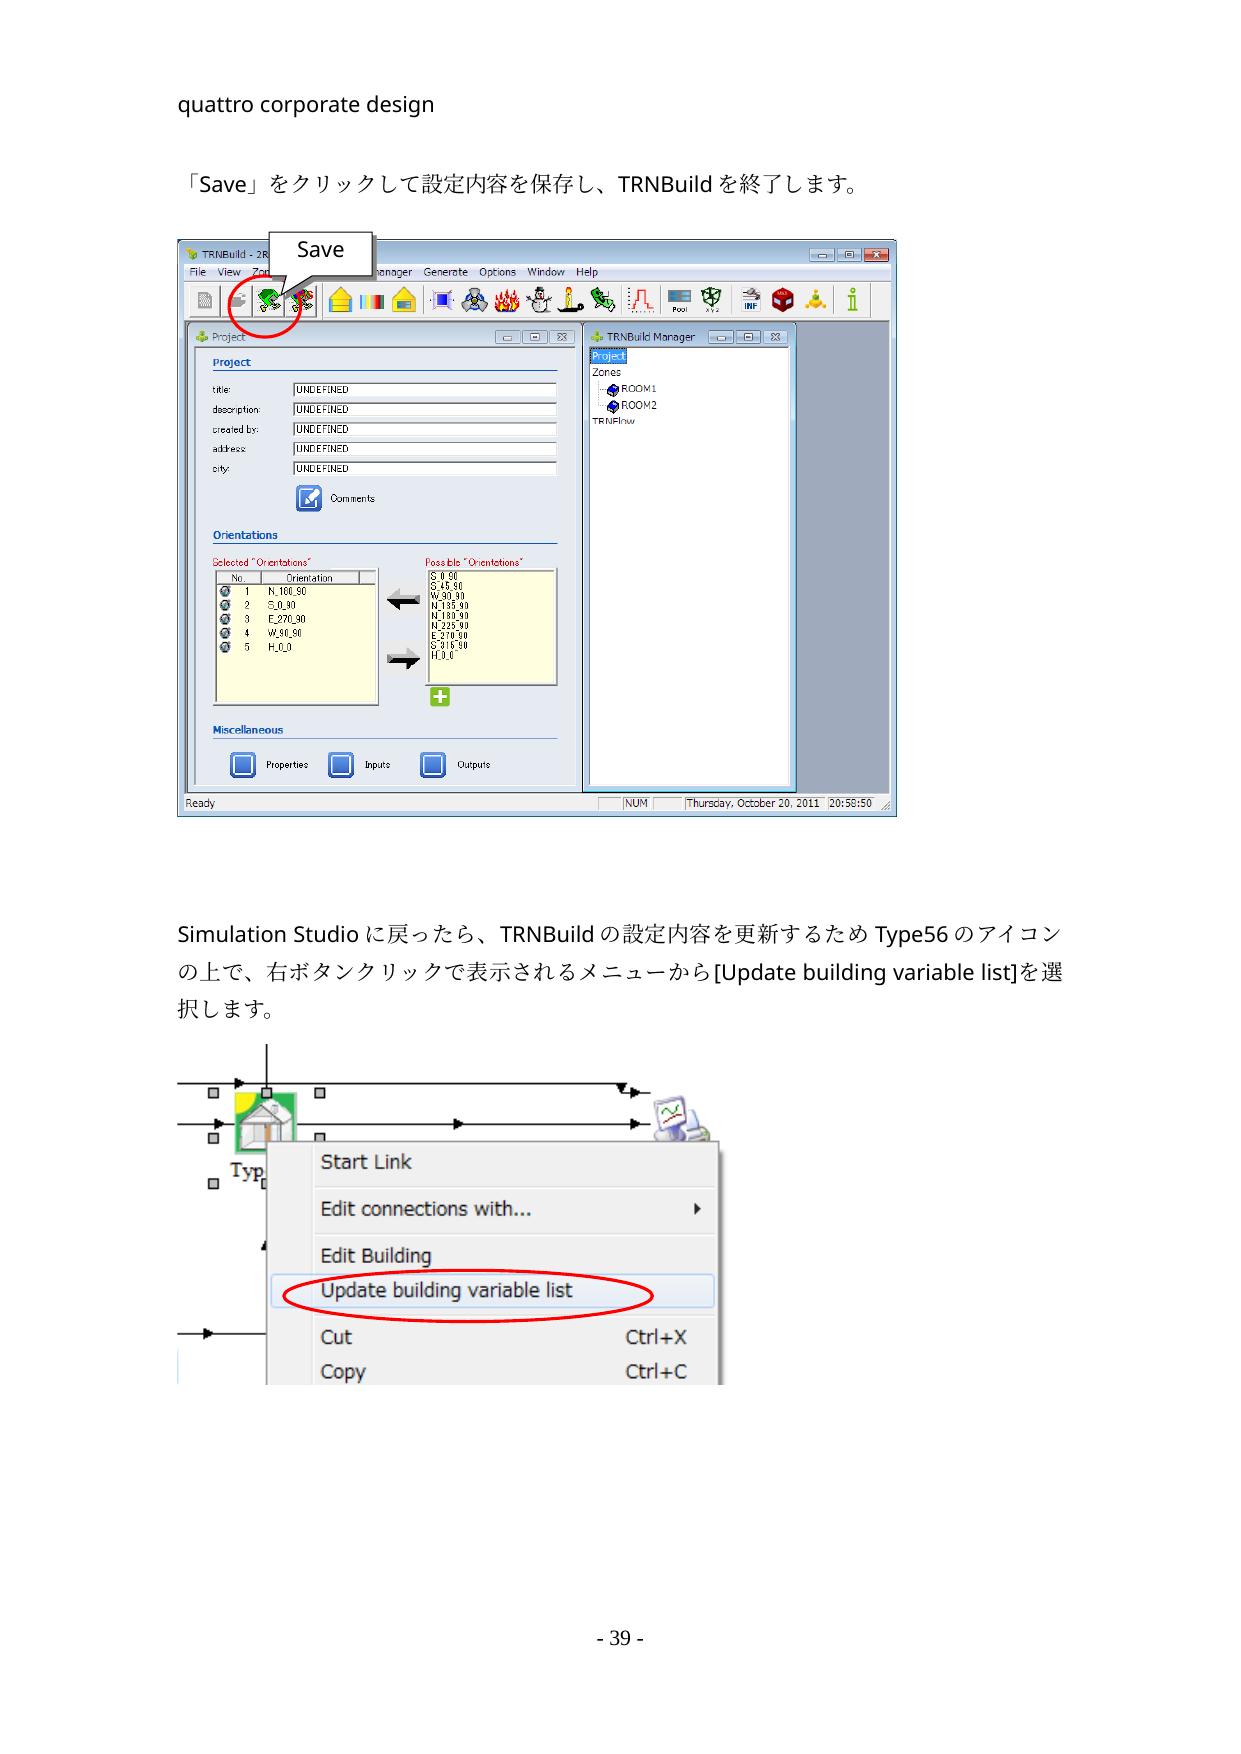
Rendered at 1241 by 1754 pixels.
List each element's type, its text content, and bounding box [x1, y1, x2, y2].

text 「Save」をクリックして設定内容を保存し、TRNBuildを終了します。 [177, 164, 1063, 202]
picture [177, 1044, 762, 1385]
text Simulation Studioに戻ったら、TRNBuildの設定内容を更新するためType56のアイコンの上で、右ボタンクリックで表示されるメニューから[Update building variable list]を選択します。 [177, 914, 1063, 1027]
picture [231, 278, 299, 335]
picture [177, 239, 897, 817]
